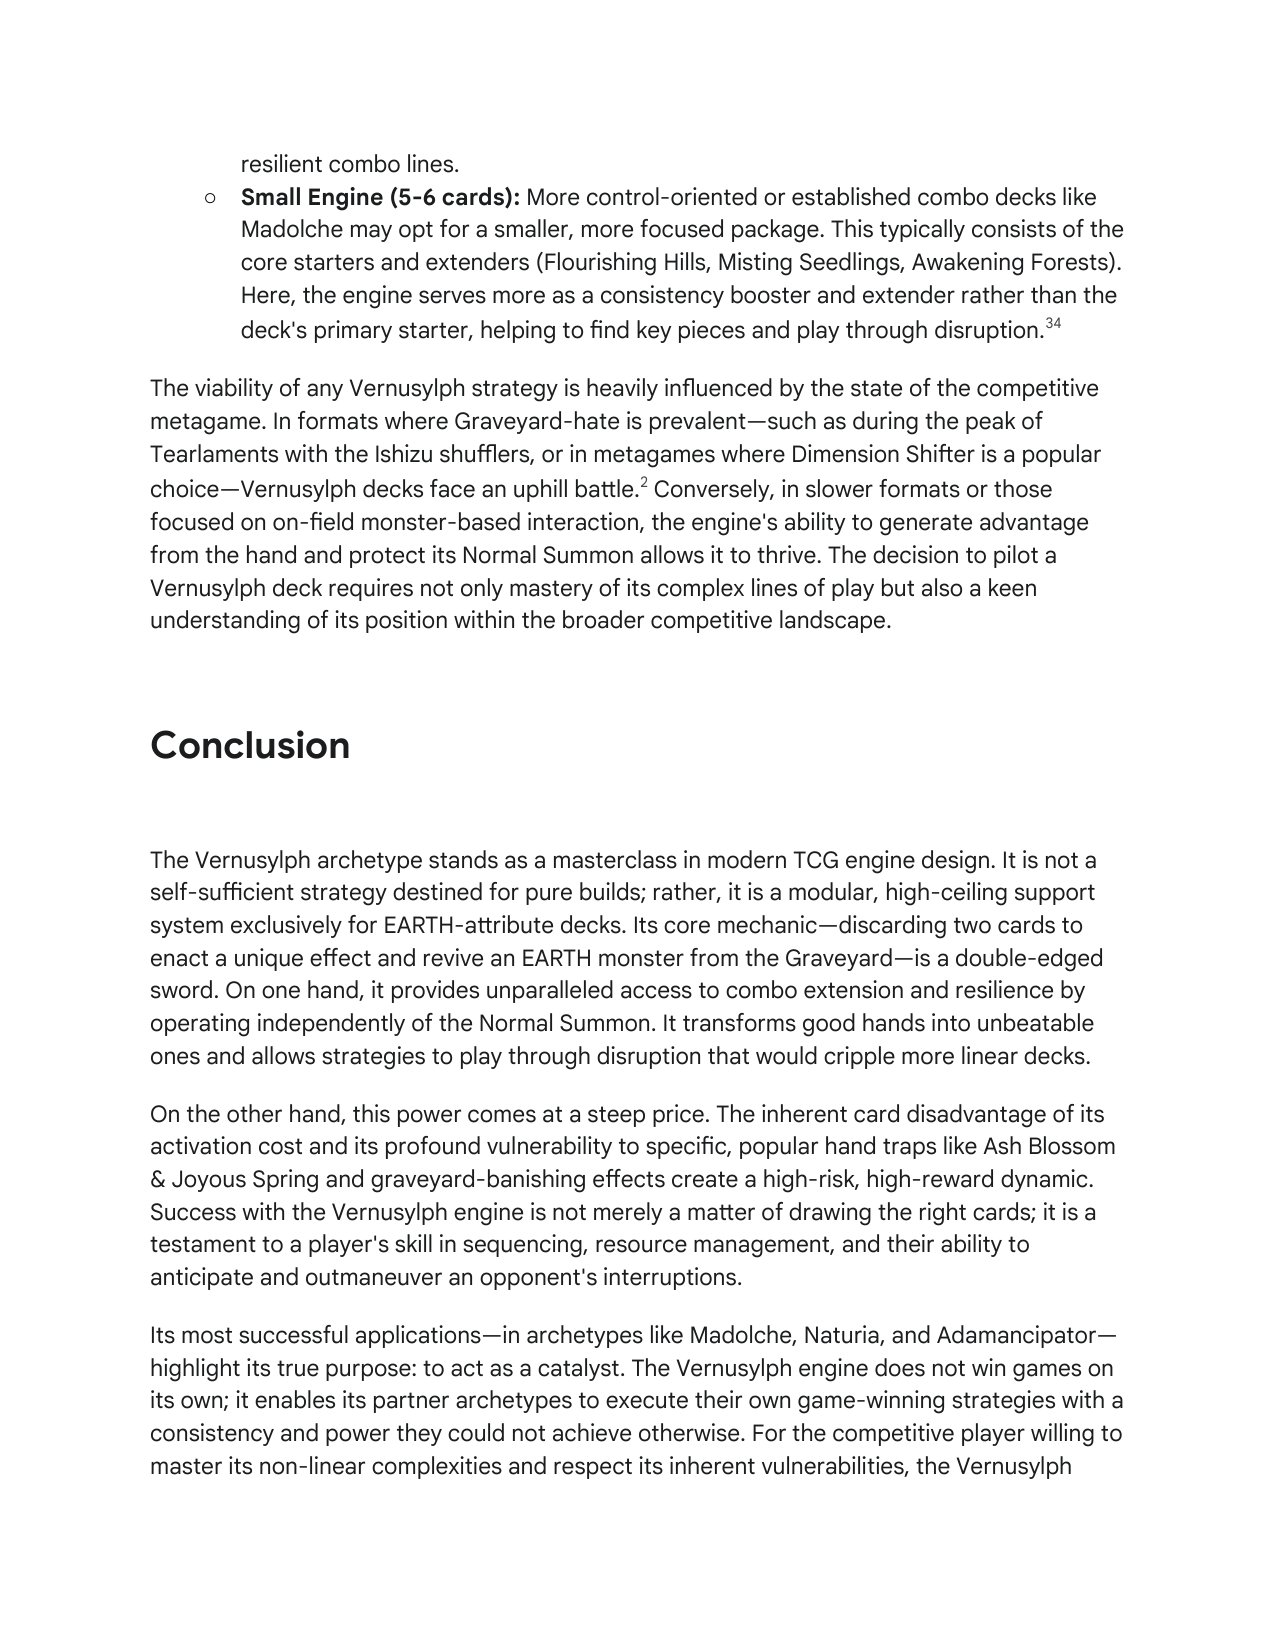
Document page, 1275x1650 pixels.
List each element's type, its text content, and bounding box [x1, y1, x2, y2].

text On the other hand, this power comes at a steep price. The inherent card disadvantage of its activation cost and its profound vulnerability to specific, popular hand traps like Ash Blossom & Joyous Spring and graveyard-banishing effects create a high-risk, high-reward dynamic. Success with the Vernusylph engine is not merely a matter of drawing the right cards; it is a testament to a player's skill in sequencing, resource management, and their ability to anticipate and outmaneuver an opponent's interruptions. [150, 1100, 1125, 1292]
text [150, 1321, 1125, 1481]
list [203, 150, 1125, 179]
text The viability of any Vernusylph strategy is heavily influenced by the state of the competitive metagame. In formats where Graveyard-hate is prevalent—such as during the peak of Tearlaments with the Ishizu shufflers, or in metagames where Dimension Shifter is a popular choice—Vernusylph decks face an uphill battle.2 Conversely, in slower formats or those focused on on-field monster-based interaction, the engine's ability to generate advantage from the hand and protect its Normal Summon allows it to thrive. The decision to pilot a Vernusylph deck requires not only mastery of its complex lines of play but also a keen understanding of its position within the broader competitive landscape. [150, 375, 1125, 635]
subtitle Conclusion [150, 722, 1125, 769]
text The Vernusylph archetype stands as a masterclass in modern TCG engine design. It is not a self-sufficient strategy destined for pure builds; rather, it is a modular, high-ceiling support system exclusively for EARTH-attribute decks. Its core mechanic—discarding two cards to enact a unique effect and revive an EARTH monster from the Graveyard—is a double-edged sword. On one hand, it provides unparalleled access to combo extension and resilience by operating independently of the Normal Summon. It transforms good hands into unbeatable ones and allows strategies to play through disruption that would cripple more linear decks. [150, 846, 1125, 1071]
list Small Engine (5-6 cards): More control-oriented or established combo decks like Madolche may opt for a smaller, more focused package. This typically consists of the core starters and extenders (Flourishing Hills, Misting Seedlings, Awakening Forests). Here, the engine serves more as a consistency booster and extender rather than the deck's primary starter, helping to find key pieces and play through disruption.34 [203, 183, 1125, 345]
